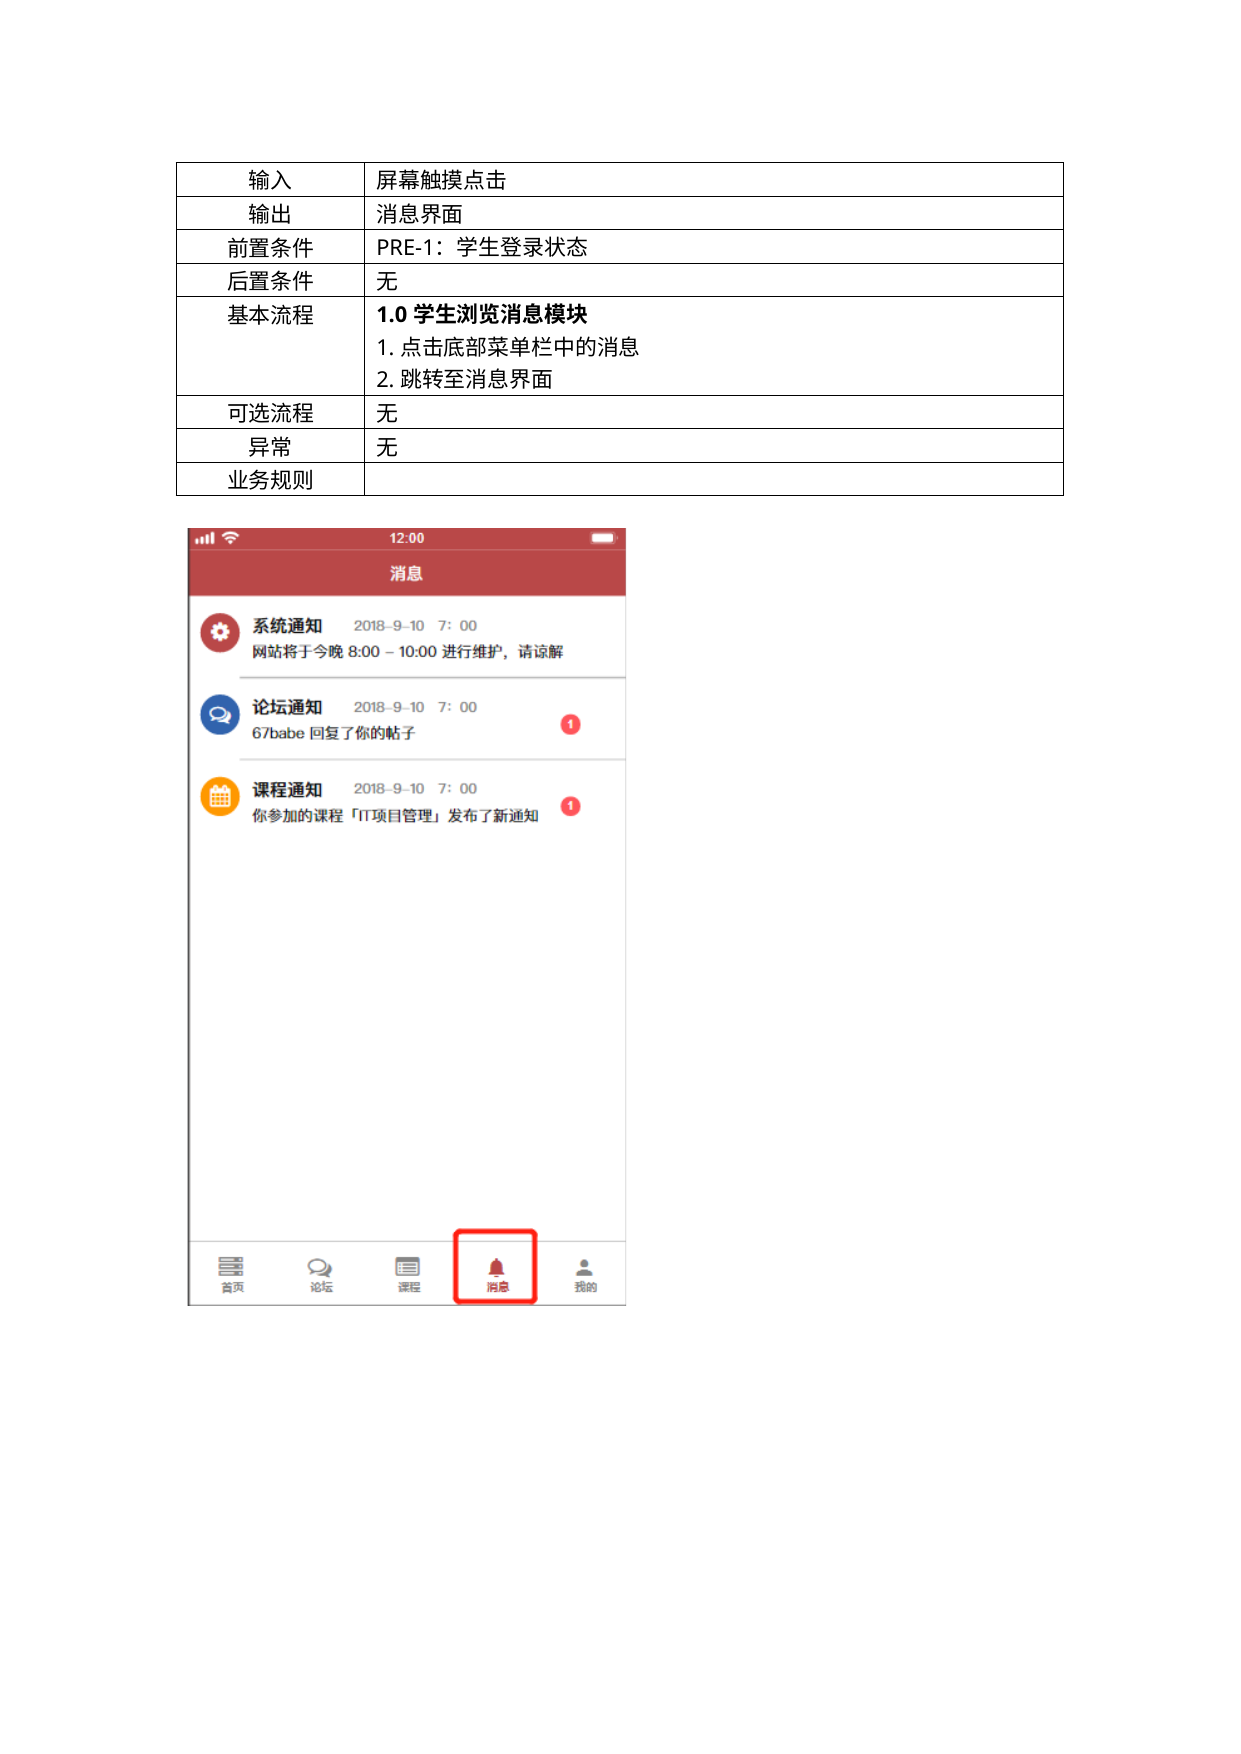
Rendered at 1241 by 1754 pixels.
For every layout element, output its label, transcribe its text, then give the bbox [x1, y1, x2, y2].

table_cell [365, 463, 1063, 495]
table_cell 业务规则 [177, 463, 364, 495]
table_cell 无 [365, 264, 1063, 296]
table_cell 后置条件 [177, 264, 364, 296]
table_cell 消息界面 [365, 197, 1063, 229]
table_cell 输入 [177, 163, 364, 196]
picture [187, 528, 627, 1306]
table_cell PRE-1：学生登录状态 [365, 230, 1063, 263]
table_cell 屏幕触摸点击 [365, 163, 1063, 196]
table_cell 1.0 学生浏览消息模块 1. 点击底部菜单栏中的消息 2. 跳转至消息界面 [365, 297, 1063, 395]
table_cell 前置条件 [177, 230, 364, 263]
table_cell 可选流程 [177, 396, 364, 428]
table_cell 输出 [177, 197, 364, 229]
table_cell 无 [365, 429, 1063, 462]
table_cell 基本流程 [177, 297, 364, 395]
table_cell 异常 [177, 429, 364, 462]
table_cell 无 [365, 396, 1063, 428]
